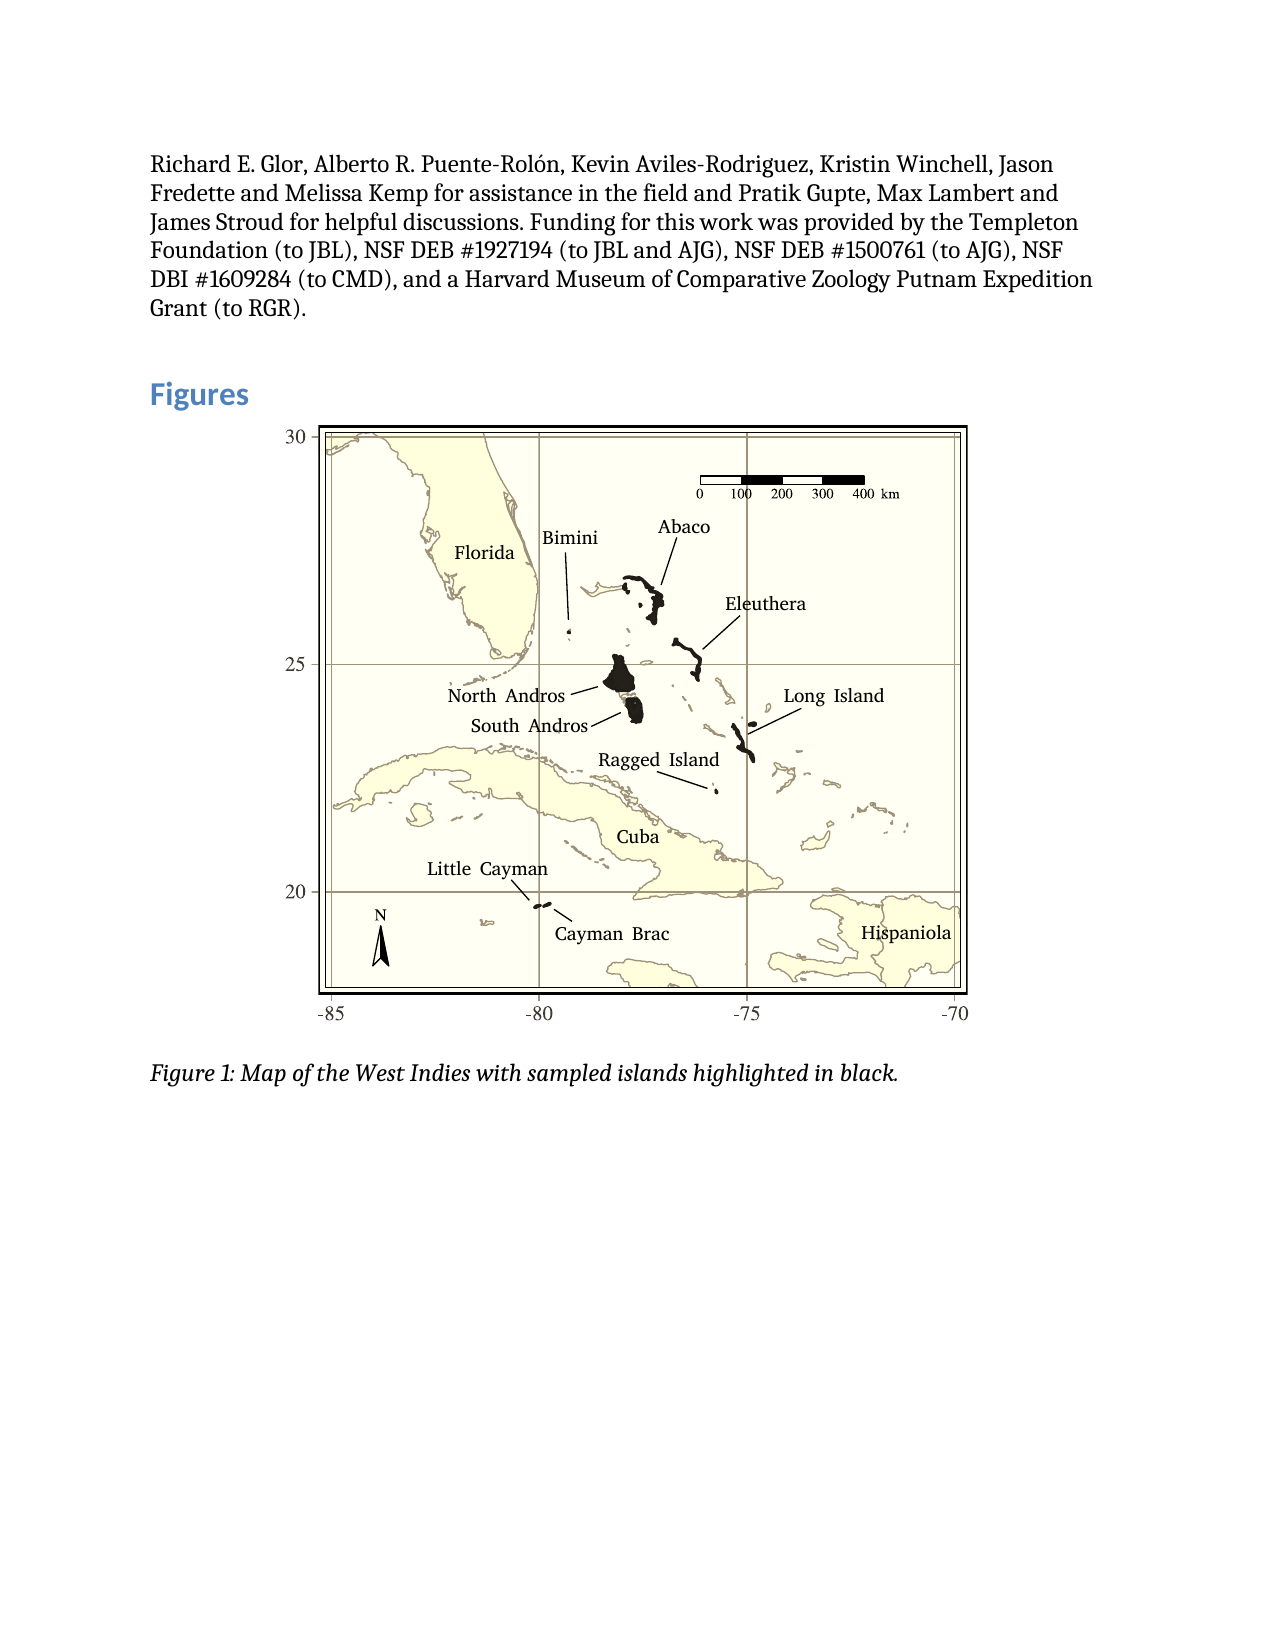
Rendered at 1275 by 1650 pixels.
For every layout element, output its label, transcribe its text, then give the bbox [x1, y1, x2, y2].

text Figure 1: Map of the West Indies with sampled islands highlighted in black. [150, 1059, 1125, 1088]
subtitle Figures [150, 372, 1125, 413]
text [150, 150, 1125, 322]
